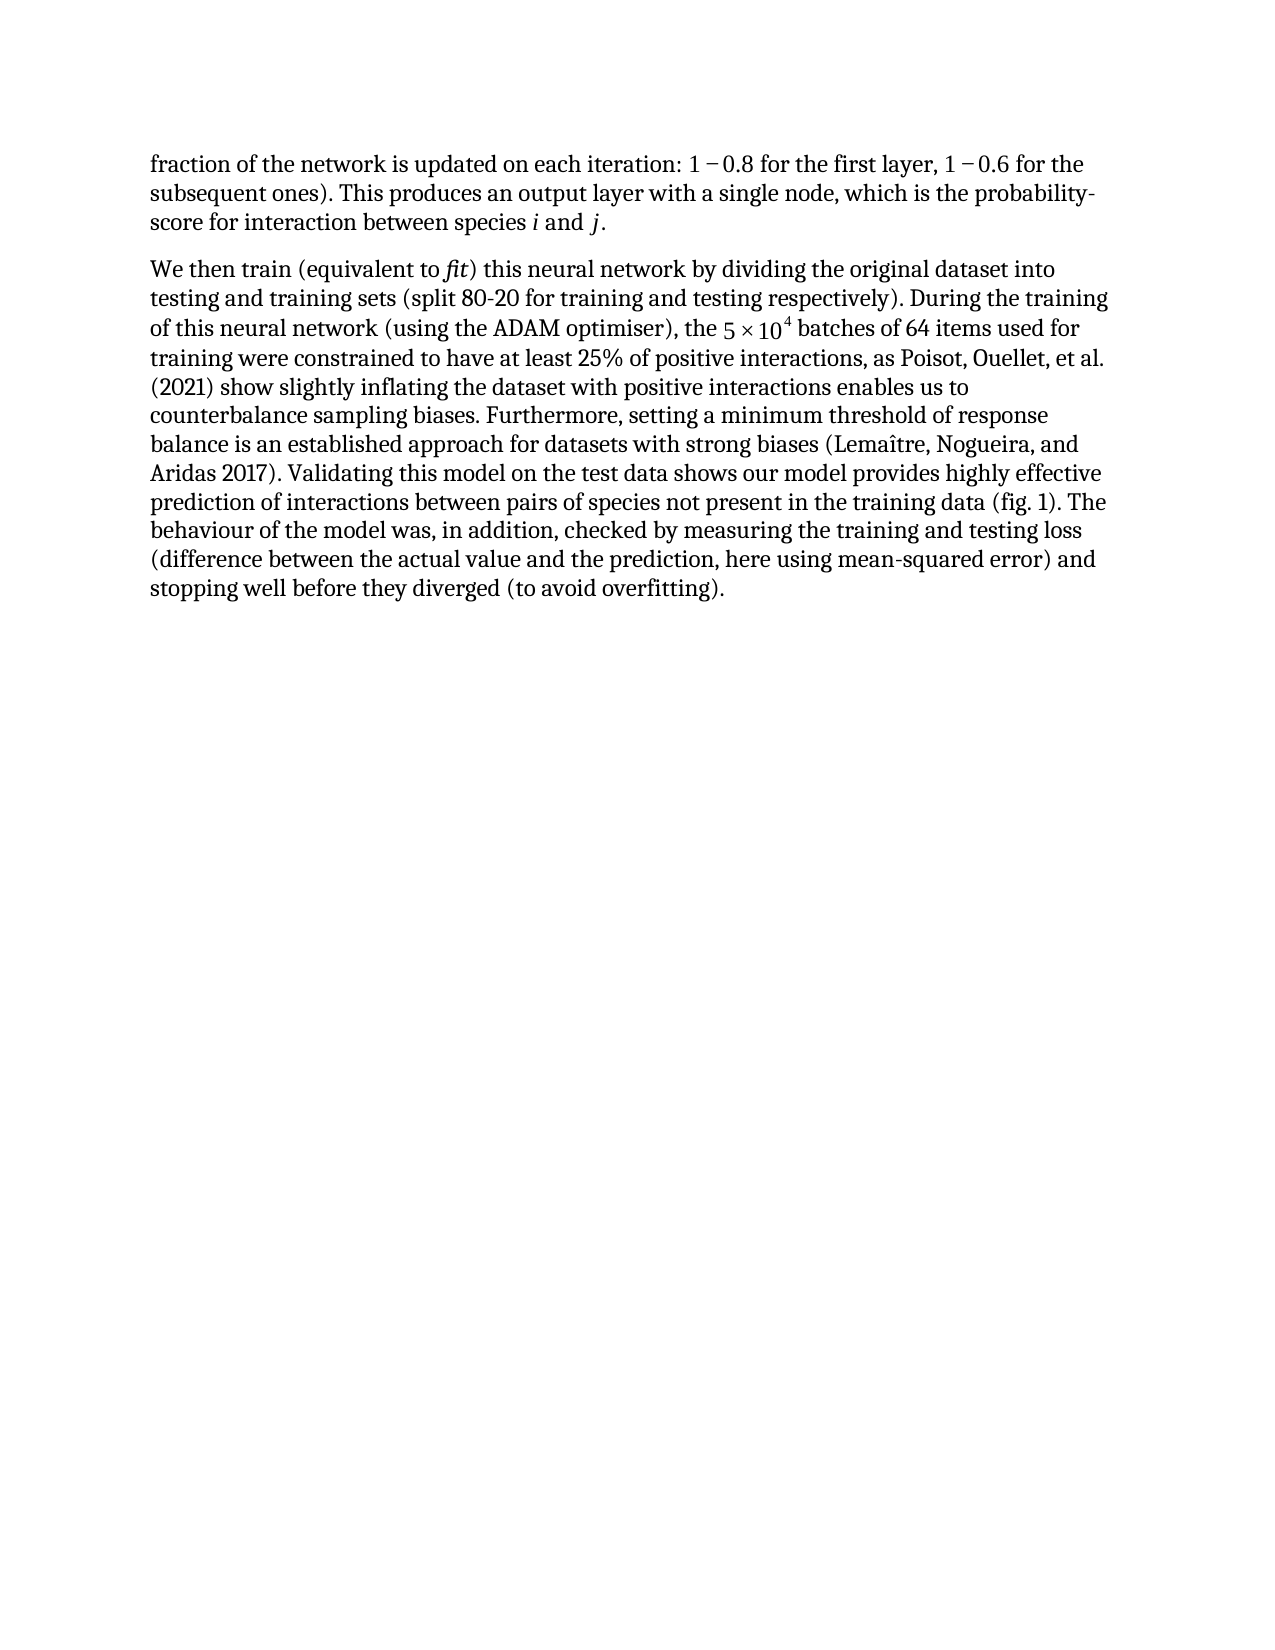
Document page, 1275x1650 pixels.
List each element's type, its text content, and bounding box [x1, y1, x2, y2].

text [150, 150, 1125, 236]
text We then train (equivalent to fit) this neural network by dividing the original dataset into testing and training sets (split 80-20 for training and testing respectively). During the training of this neural network (using the ADAM optimiser), the batches of 64 items used for training were constrained to have at least 25% of positive interactions, as Poisot, Ouellet, et al. (2021) show slightly inflating the dataset with positive interactions enables us to counterbalance sampling biases. Furthermore, setting a minimum threshold of response balance is an established approach for datasets with strong biases (Lemaître, Nogueira, and Aridas 2017). Validating this model on the test data shows our model provides highly effective prediction of interactions between pairs of species not present in the training data (fig. 1). The behaviour of the model was, in addition, checked by measuring the training and testing loss (difference between the actual value and the prediction, here using mean-squared error) and stopping well before they diverged (to avoid overfitting). [150, 255, 1125, 602]
